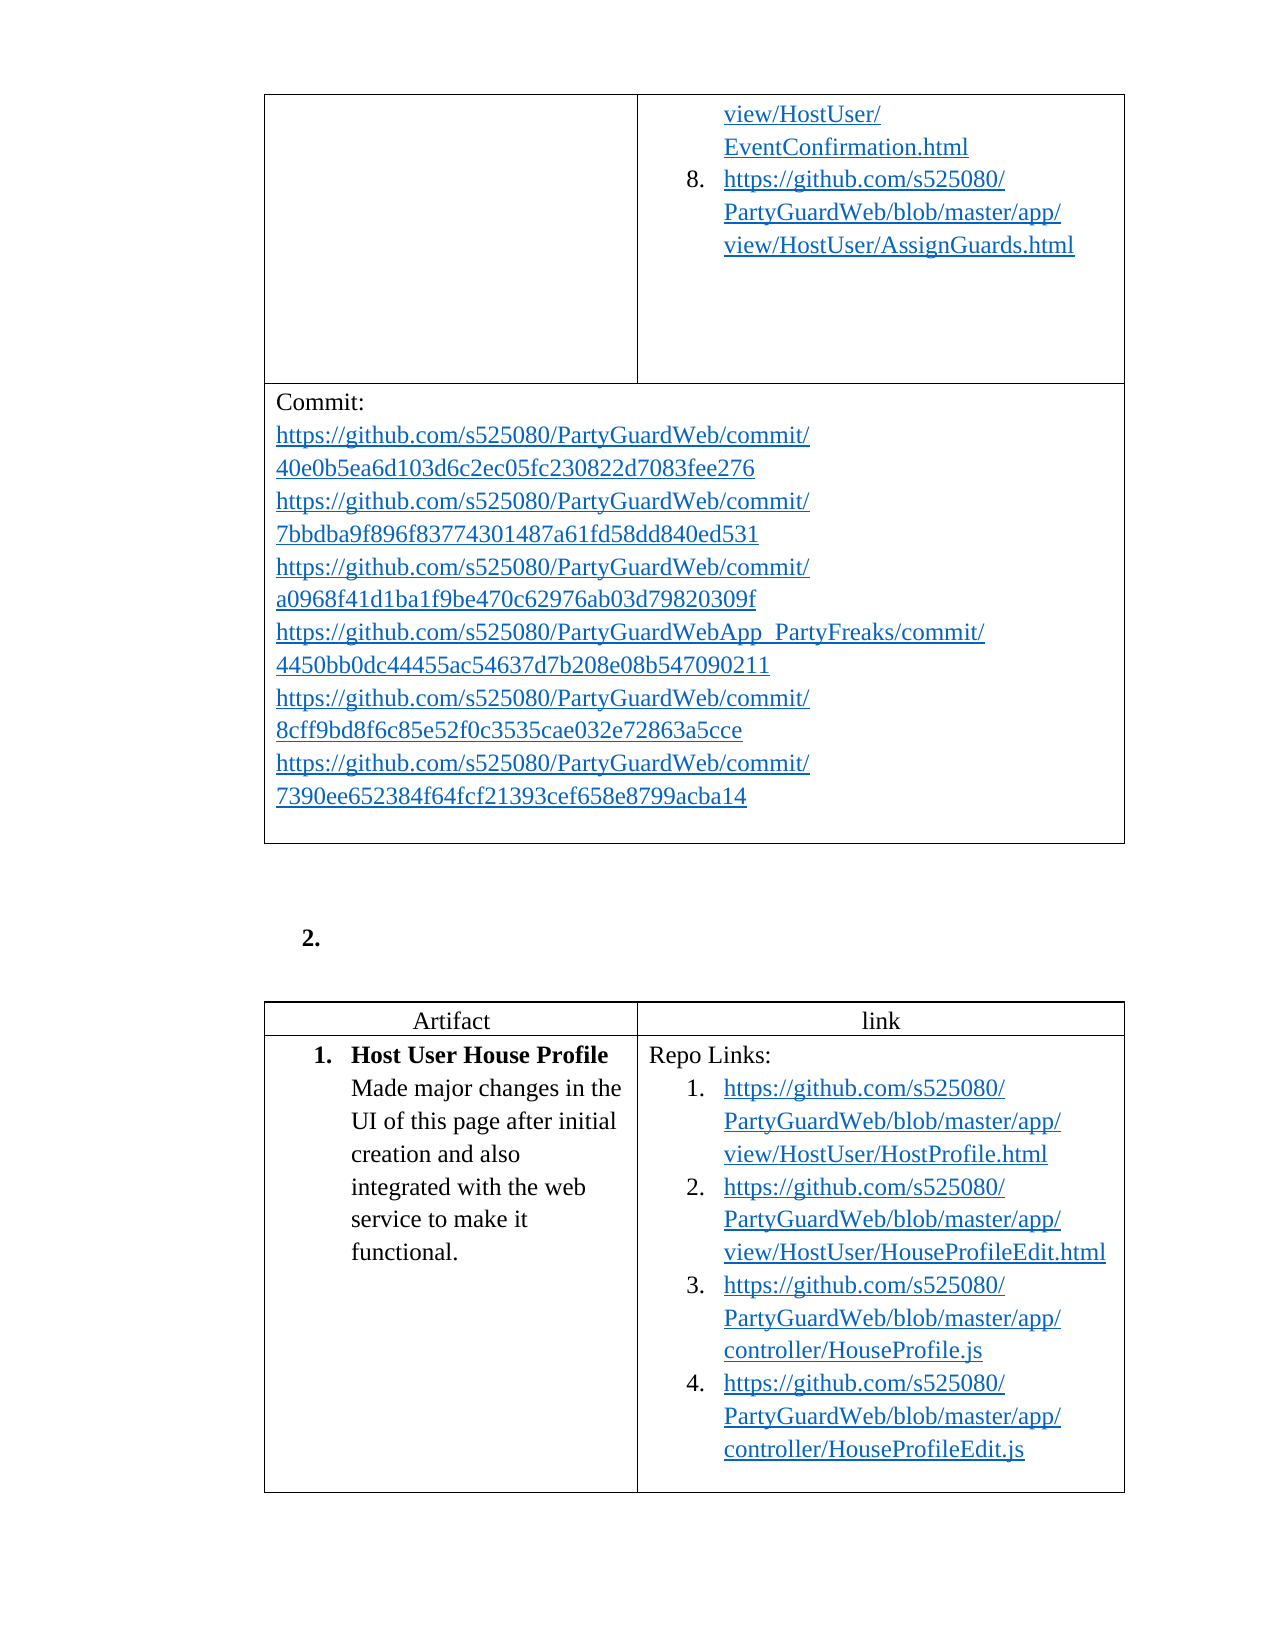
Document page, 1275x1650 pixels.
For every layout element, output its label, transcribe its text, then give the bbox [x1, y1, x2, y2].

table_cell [638, 1036, 1124, 1492]
table_header Artifact [265, 1003, 637, 1035]
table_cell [638, 95, 1124, 382]
list 2. [302, 923, 1125, 951]
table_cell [265, 95, 637, 382]
table_header link [638, 1003, 1124, 1035]
table_cell Commit: https://github.com/s525080/PartyGuardWeb/commit/40e0b5ea6d103d6c2ec05fc230822d7083fee276 https://github.com/s525080/PartyGuardWeb/commit/7bbdba9f896f83774301487a61fd58dd840ed531 https://github.com/s525080/PartyGuardWeb/commit/a0968f41d1ba1f9be470c62976ab03d79820309f https://github.com/s525080/PartyGuardWebApp_PartyFreaks/commit/4450bb0dc44455ac54637d7b208e08b547090211 https://github.com/s525080/PartyGuardWeb/commit/8cff9bd8f6c85e52f0c3535cae032e72863a5cce https://github.com/s525080/PartyGuardWeb/commit/7390ee652384f64fcf21393cef658e8799acba14 [265, 384, 1124, 843]
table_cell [265, 1036, 637, 1492]
